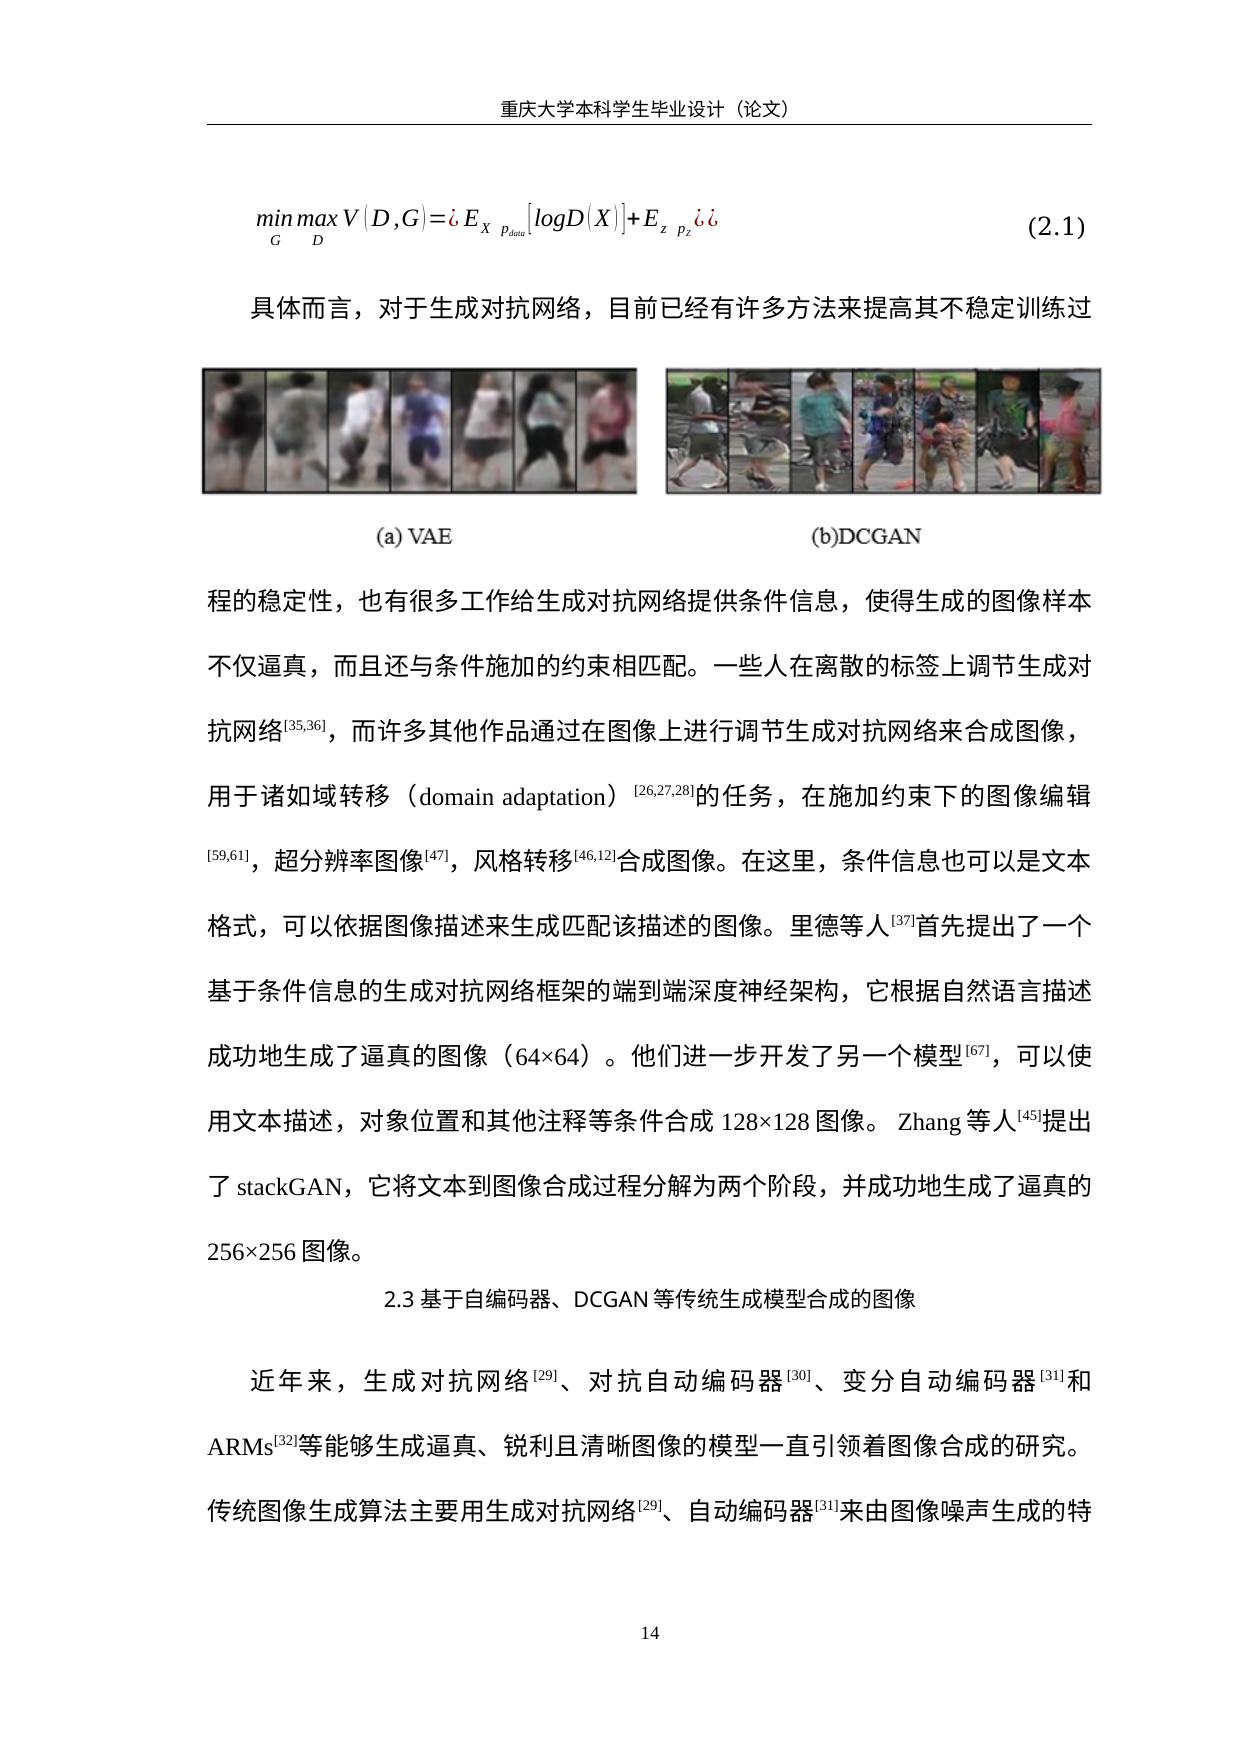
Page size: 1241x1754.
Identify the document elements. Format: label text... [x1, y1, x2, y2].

text 具体而言，对于生成对抗网络，目前已经有许多方法来提高其不稳定训练过程的稳定性，也有很多工作给生成对抗网络提供条件信息，使得生成的图像样本不仅逼真，而且还与条件施加的约束相匹配。一些人在离散的标签上调节生成对抗网络[35,36]，而许多其他作品通过在图像上进行调节生成对抗网络来合成图像，用于诸如域转移（domain adaptation）[26,27,28]的任务，在施加约束下的图像编辑[59,61]，超分辨率图像[47]，风格转移[46,12]合成图像。在这里，条件信息也可以是文本格式，可以依据图像描述来生成匹配该描述的图像。里德等人[37]首先提出了一个基于条件信息的生成对抗网络框架的端到端深度神经架构，它根据自然语言描述成功地生成了逼真的图像（64×64）。他们进一步开发了另一个模型[67]，可以使用文本描述，对象位置和其他注释等条件合成128×128图像。 Zhang等人[45]提出了stackGAN，它将文本到图像合成过程分解为两个阶段，并成功地生成了逼真的256×256图像。 [207, 562, 1092, 1282]
picture [177, 347, 1123, 562]
text (2.1) [207, 193, 1092, 258]
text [207, 1347, 1092, 1542]
text 2.3 基于自编码器、DCGAN等传统生成模型合成的图像 [207, 1282, 1092, 1314]
text 具体而言，对于生成对抗网络，目前已经有许多方法来提高其不稳定训练过程的稳定性，也有很多工作给生成对抗网络提供条件信息，使得生成的图像样本不仅逼真，而且还与条件施加的约束相匹配。一些人在离散的标签上调节生成对抗网络[35,36]，而许多其他作品通过在图像上进行调节生成对抗网络来合成图像，用于诸如域转移（domain adaptation）[26,27,28]的任务，在施加约束下的图像编辑[59,61]，超分辨率图像[47]，风格转移[46,12]合成图像。在这里，条件信息也可以是文本格式，可以依据图像描述来生成匹配该描述的图像。里德等人[37]首先提出了一个基于条件信息的生成对抗网络框架的端到端深度神经架构，它根据自然语言描述成功地生成了逼真的图像（64×64）。他们进一步开发了另一个模型[67]，可以使用文本描述，对象位置和其他注释等条件合成128×128图像。 Zhang等人[45]提出了stackGAN，它将文本到图像合成过程分解为两个阶段，并成功地生成了逼真的256×256图像。 [207, 274, 1092, 347]
